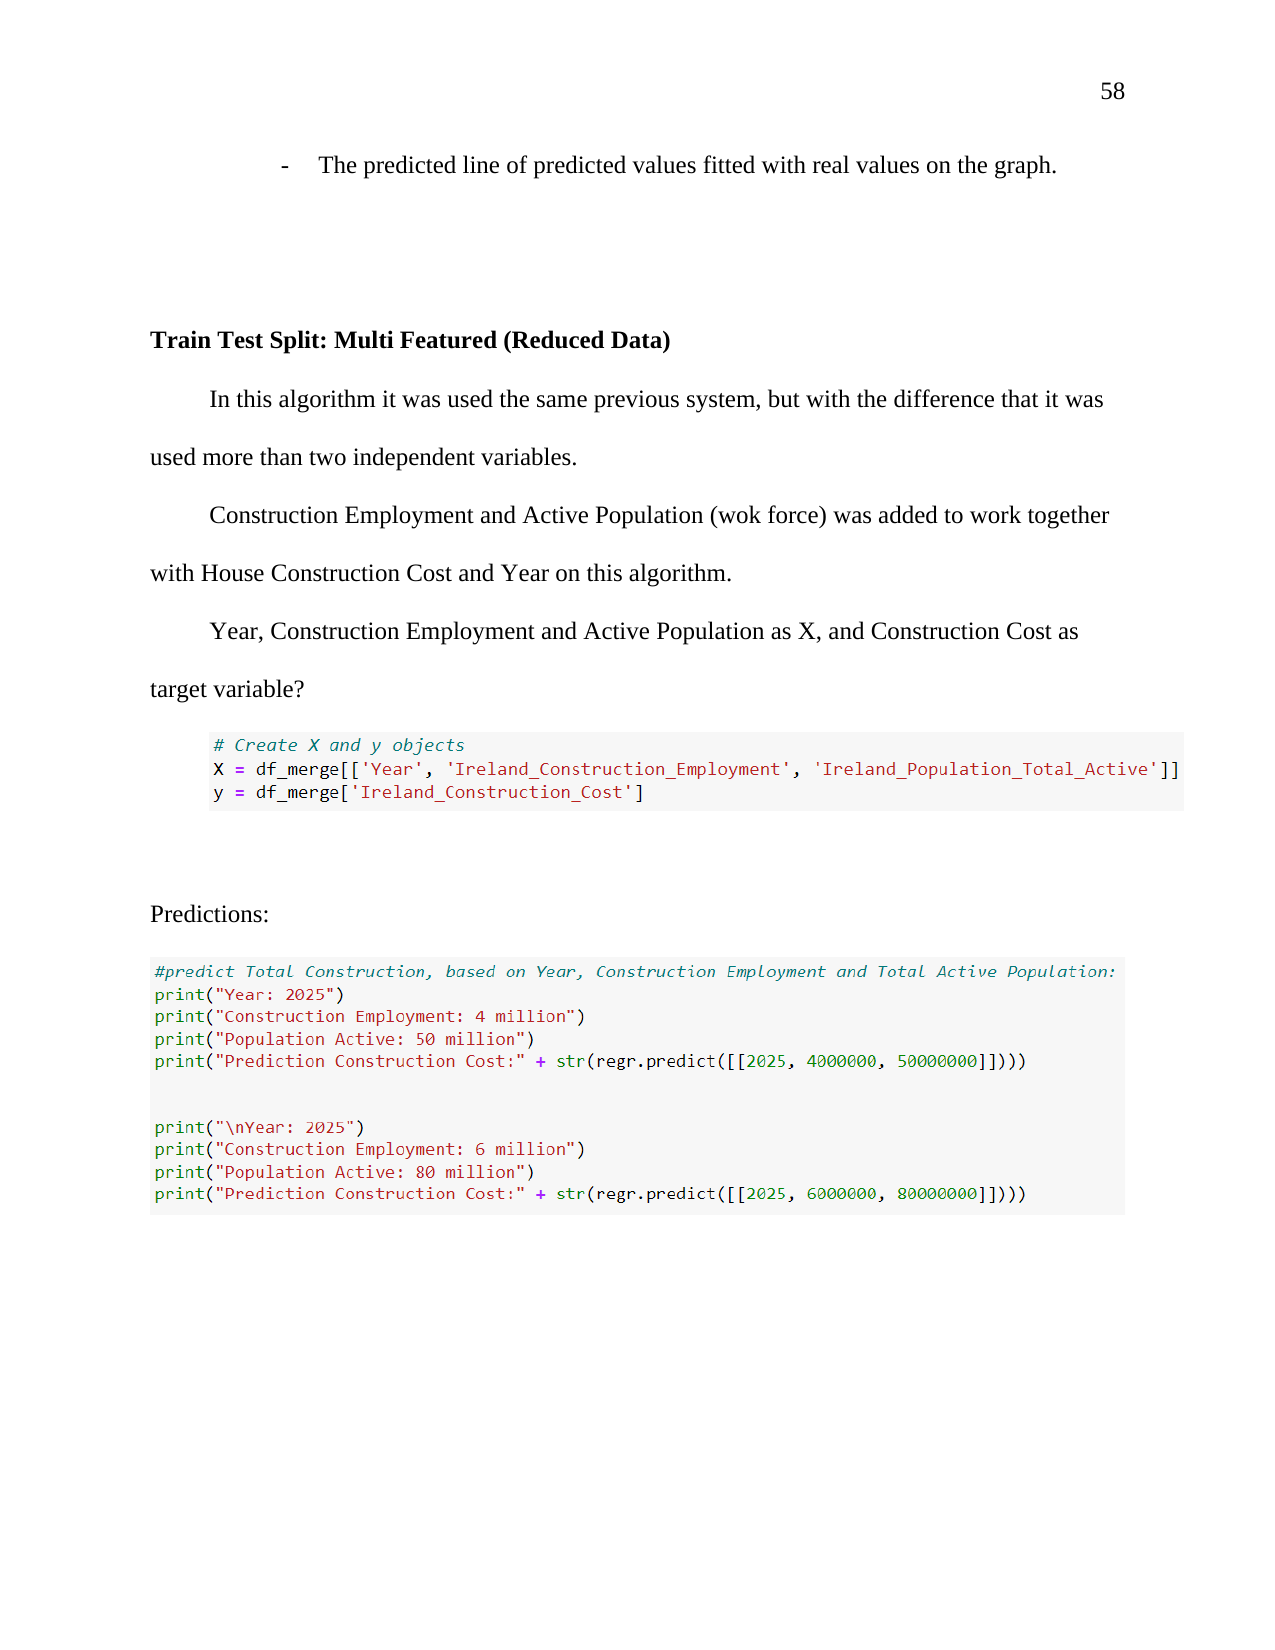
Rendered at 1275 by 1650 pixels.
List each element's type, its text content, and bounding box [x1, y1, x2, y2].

text Predictions: [150, 899, 1125, 928]
list The predicted line of predicted values fitted with real values on the graph. [281, 150, 1125, 179]
text Year, Construction Employment and Active Population as X, and Construction Cost as target variable? [150, 616, 1125, 702]
text In this algorithm it was used the same previous system, but with the difference that it was used more than two independent variables. [150, 384, 1125, 470]
picture [150, 957, 1125, 1215]
subtitle Train Test Split: Multi Featured (Reduced Data) [150, 326, 1125, 354]
text Construction Employment and Active Population (wok force) was added to work together with House Construction Cost and Year on this algorithm. [150, 500, 1125, 586]
picture [209, 732, 1184, 811]
